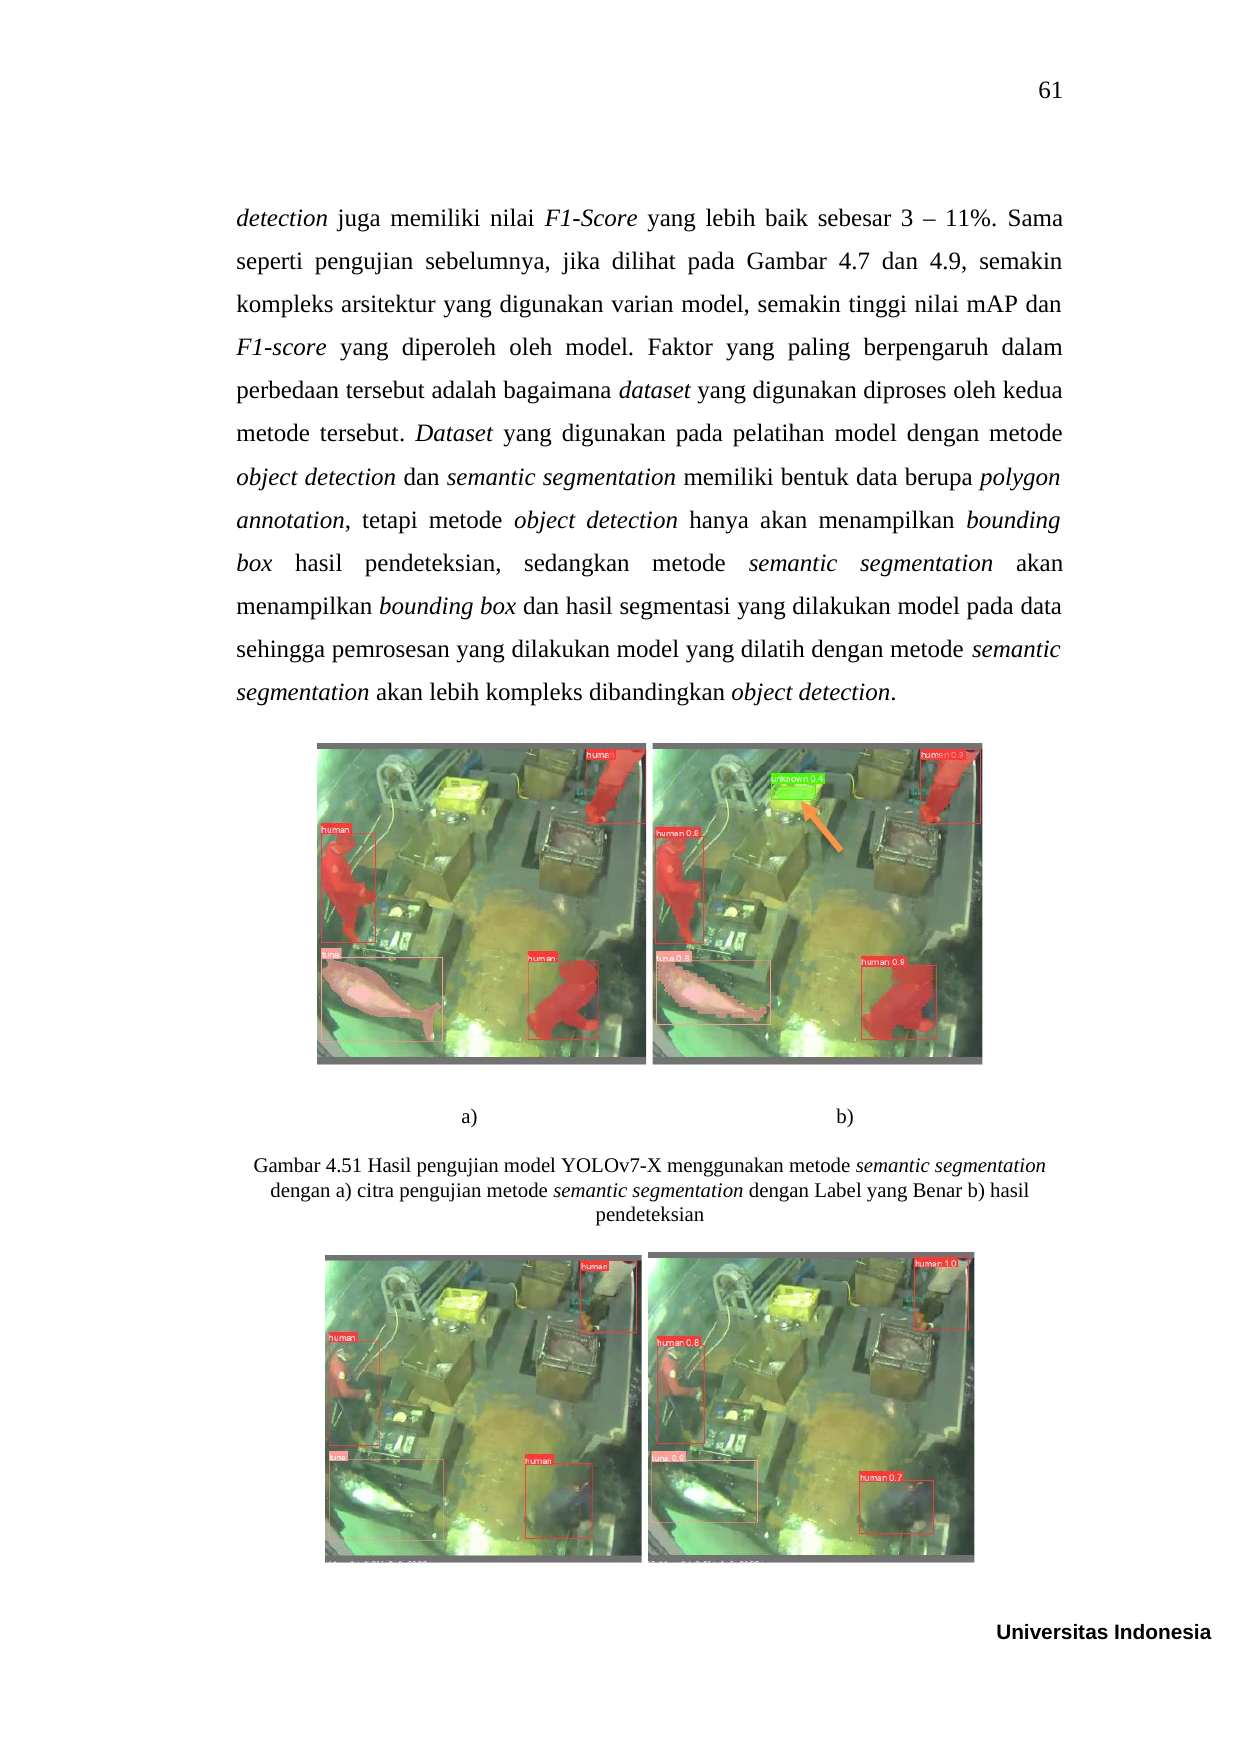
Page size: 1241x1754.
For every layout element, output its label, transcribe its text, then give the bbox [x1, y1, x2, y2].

picture [648, 1250, 975, 1563]
text a) b) [236, 1104, 1063, 1128]
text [236, 203, 1063, 706]
picture [325, 1254, 642, 1563]
picture [652, 741, 983, 1065]
picture [317, 741, 647, 1065]
